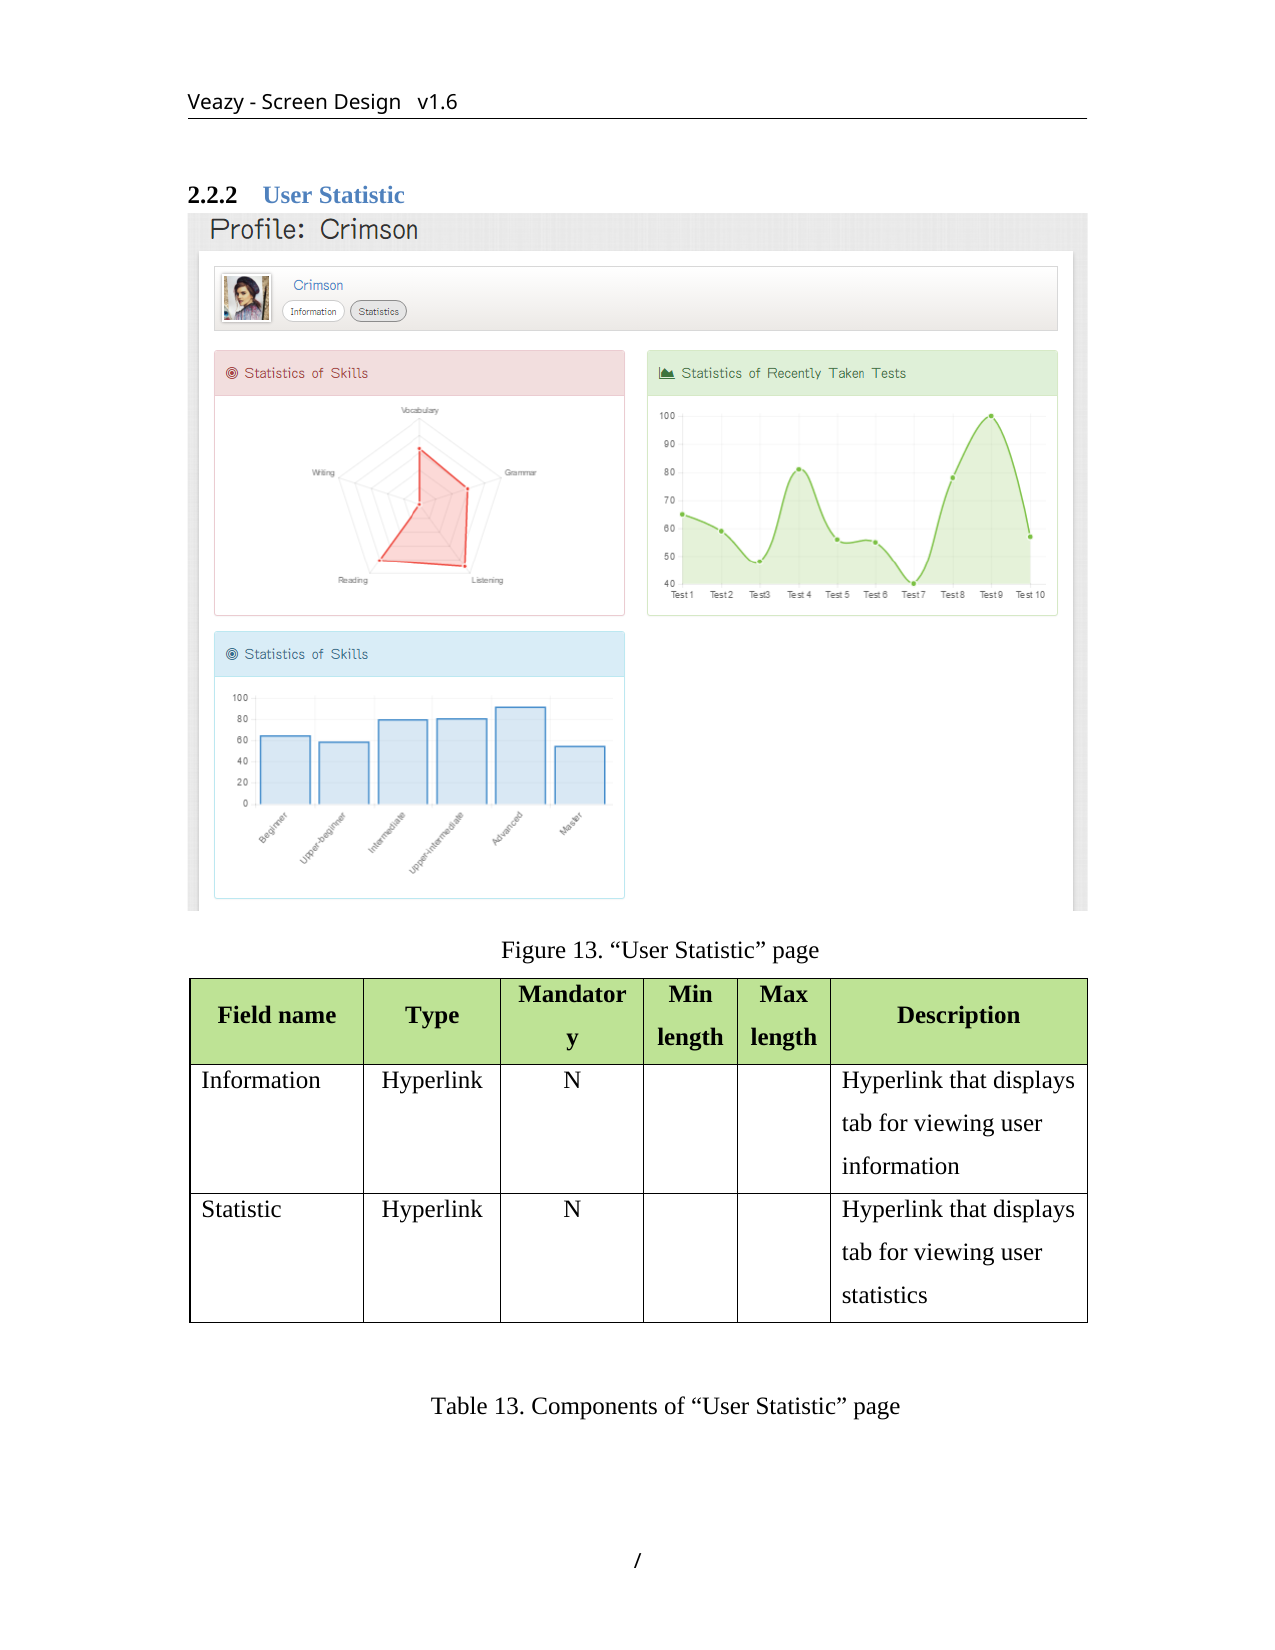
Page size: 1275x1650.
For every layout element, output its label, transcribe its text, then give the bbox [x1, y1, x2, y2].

table_cell Hyperlink [364, 1194, 500, 1322]
table_cell Statistic [191, 1194, 363, 1322]
table_header Mandatory [501, 979, 643, 1064]
table_cell N [501, 1194, 643, 1322]
table_cell [738, 1065, 830, 1193]
table_header Type [364, 979, 500, 1064]
table_cell Hyperlink [364, 1065, 500, 1193]
table_cell Information [191, 1065, 363, 1193]
table_cell Hyperlink that displays tab for viewing user statistics [831, 1194, 1087, 1322]
table_cell [644, 1194, 737, 1322]
table_header Max length [738, 979, 830, 1064]
picture [187, 213, 1088, 911]
table_cell [644, 1065, 737, 1193]
table_header Description [831, 979, 1087, 1064]
table_header Field name [191, 979, 363, 1064]
table_cell N [501, 1065, 643, 1193]
text Table 13. Components of “User Statistic” page [244, 1391, 1087, 1420]
table_cell [738, 1194, 830, 1322]
table_cell Hyperlink that displays tab for viewing user information [831, 1065, 1087, 1193]
table_header Min length [644, 979, 737, 1064]
text Figure 13. “User Statistic” page [232, 935, 1087, 963]
subtitle User Statistic [187, 180, 1087, 209]
